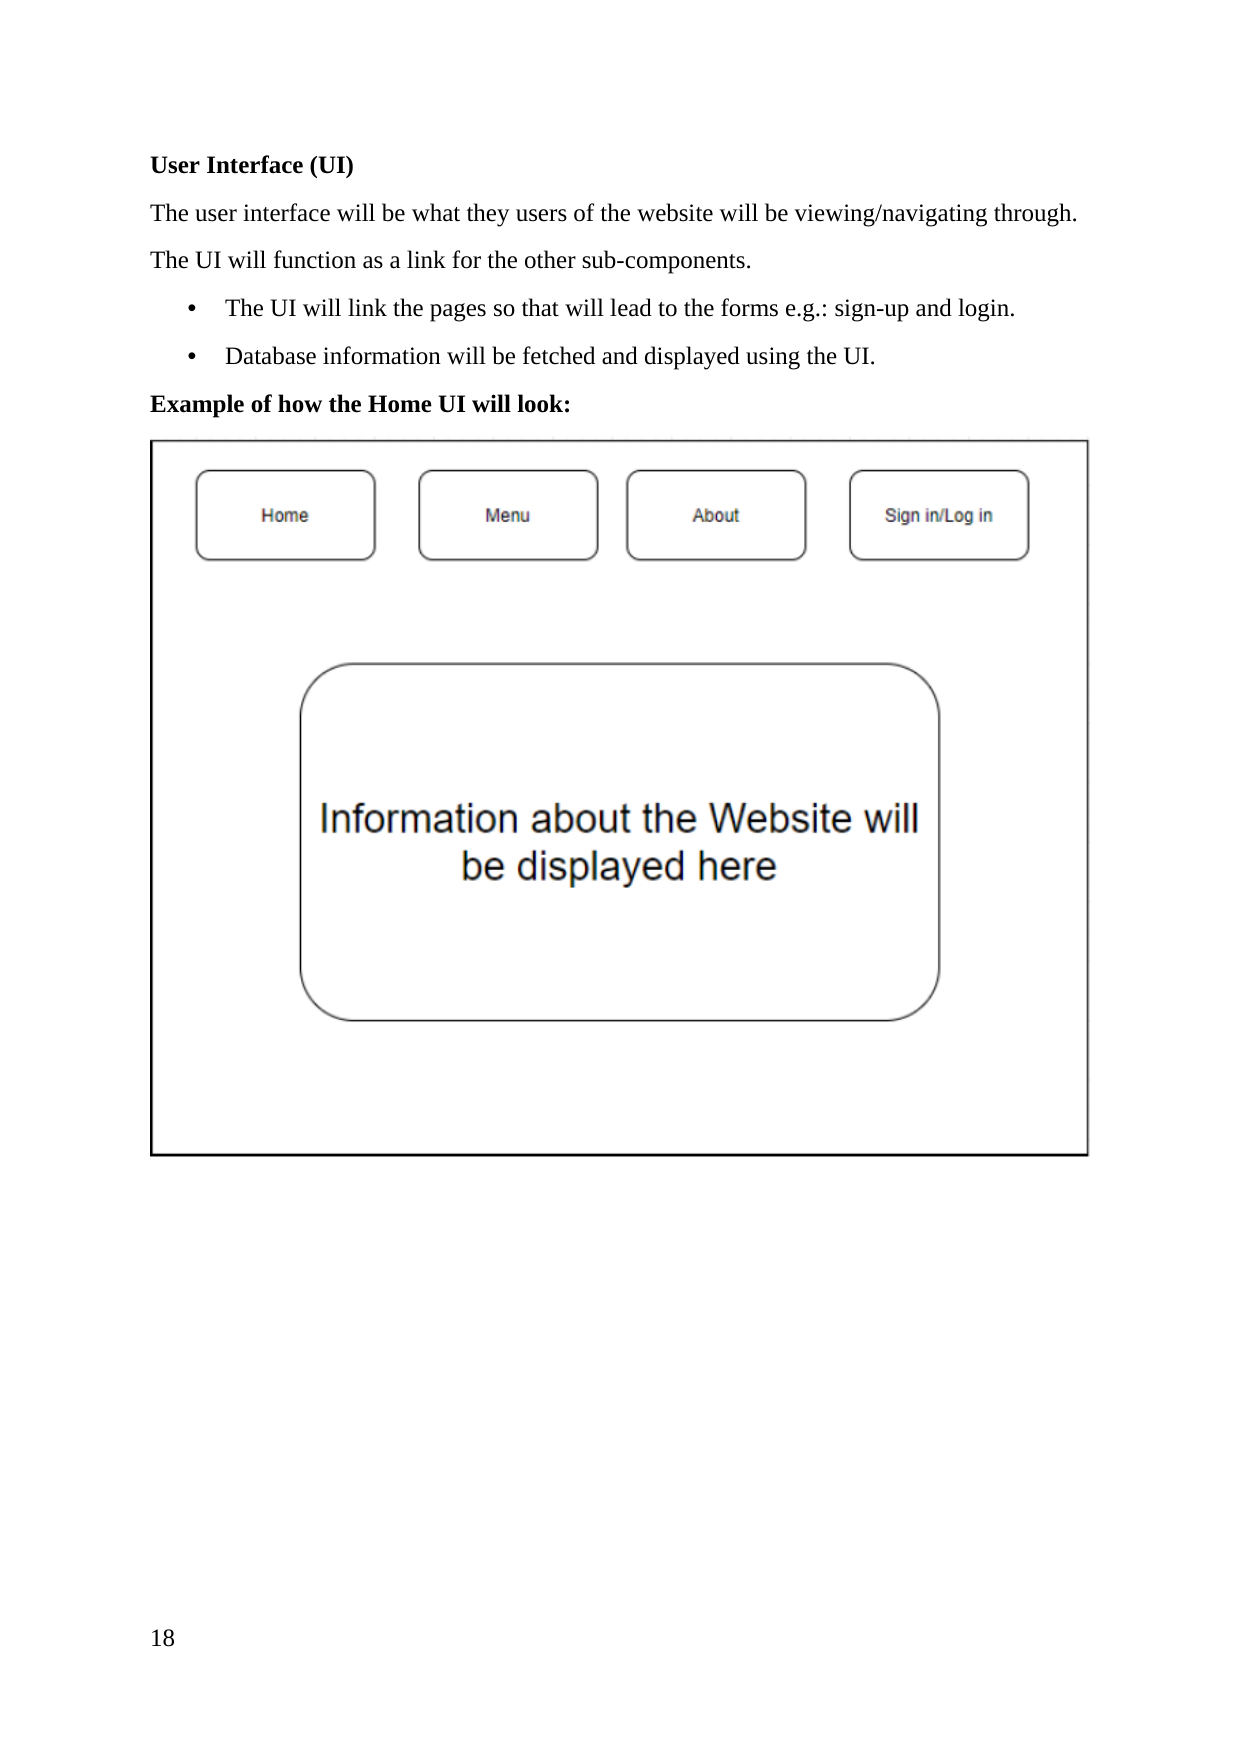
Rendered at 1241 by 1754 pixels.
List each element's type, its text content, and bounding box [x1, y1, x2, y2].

text Example of how the Home UI will look: [150, 389, 1090, 417]
text The user interface will be what they users of the website will be viewing/navigating through. [150, 198, 1090, 226]
picture [150, 436, 1091, 1158]
text User Interface (UI) [150, 150, 1090, 179]
list Database information will be fetched and displayed using the UI. [187, 341, 1090, 370]
list The UI will link the pages so that will lead to the forms e.g.: sign-up and login. [187, 293, 1090, 322]
text The UI will function as a link for the other sub-components. [150, 245, 1090, 274]
